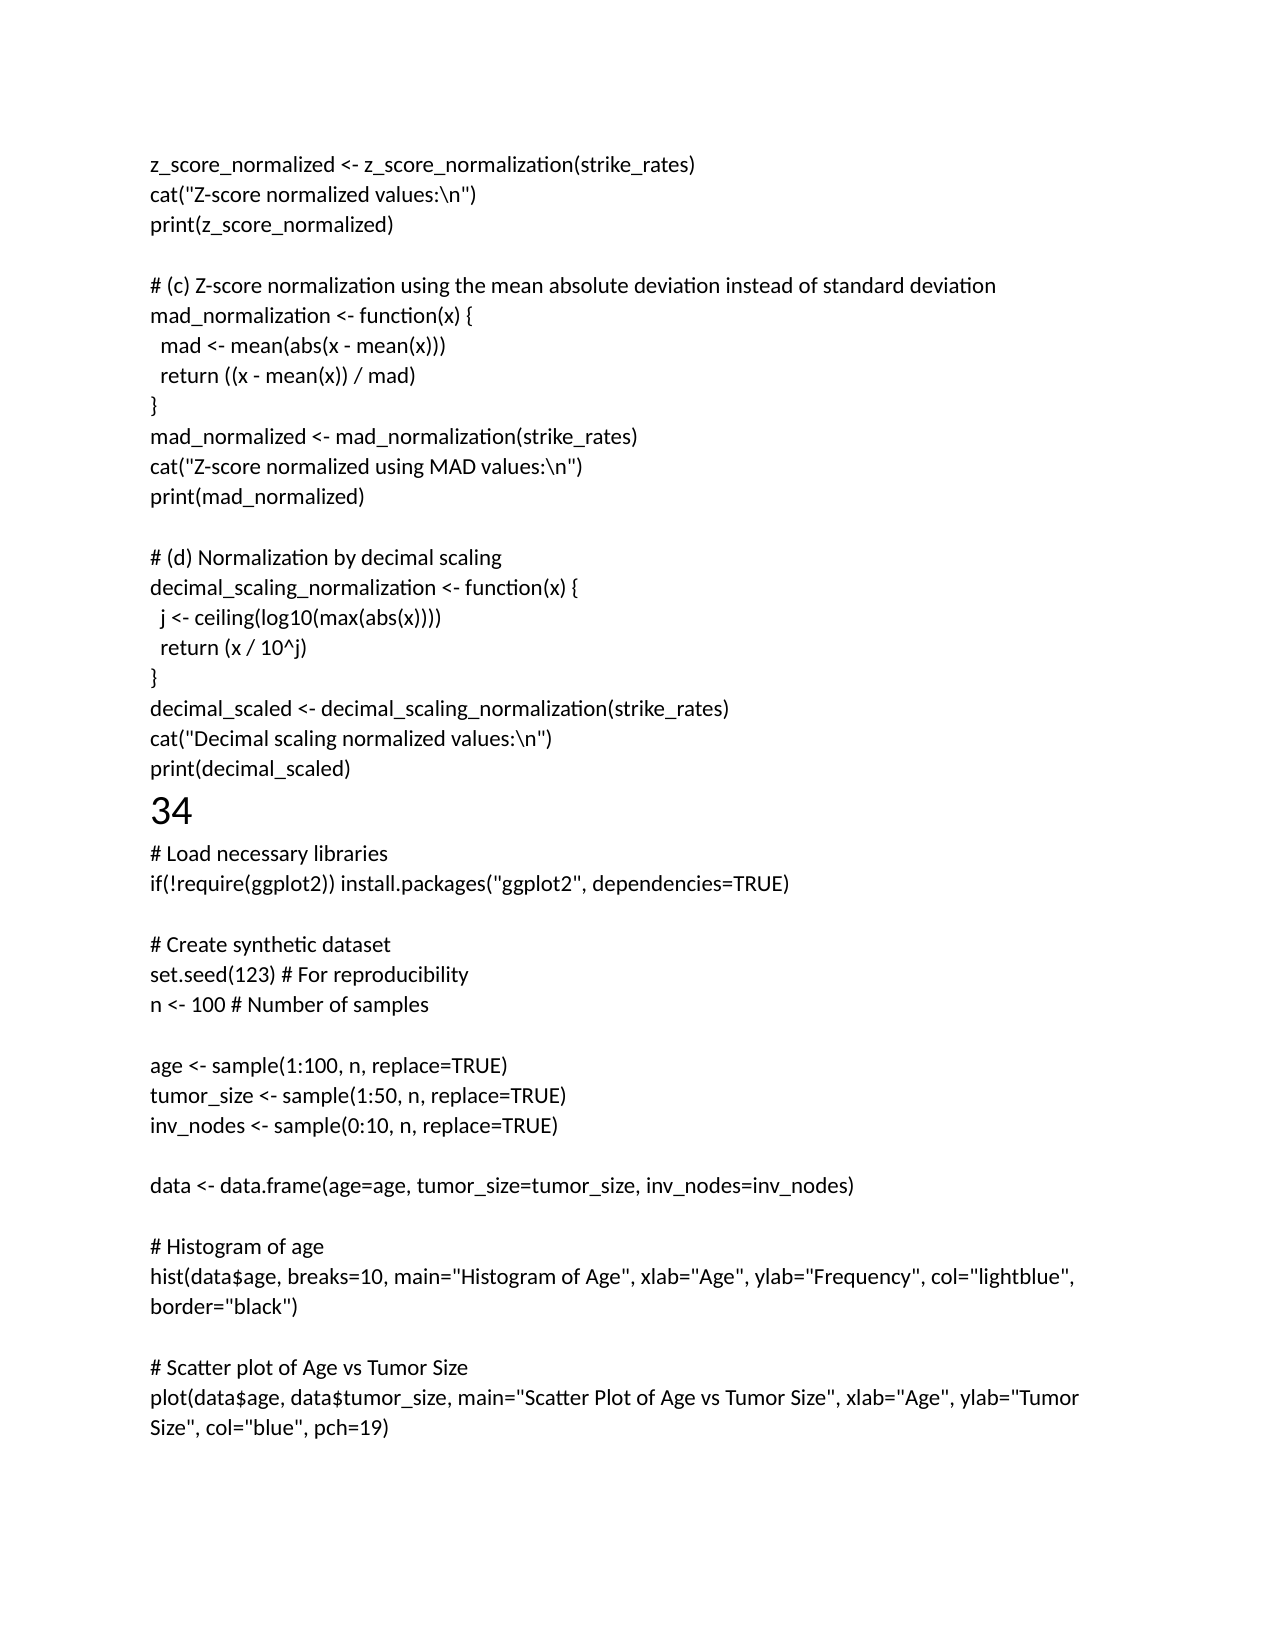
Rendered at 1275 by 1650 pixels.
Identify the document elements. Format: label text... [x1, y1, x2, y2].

text mad_normalized <- mad_normalization(strike_rates) [150, 422, 1125, 450]
text # Histogram of age [150, 1232, 1125, 1260]
text z_score_normalized <- z_score_normalization(strike_rates) [150, 150, 1125, 178]
text n <- 100 # Number of samples [150, 990, 1125, 1018]
text # (d) Normalization by decimal scaling [150, 543, 1125, 571]
text mad <- mean(abs(x - mean(x))) [150, 331, 1125, 359]
text print(z_score_normalized) [150, 210, 1125, 238]
text # Create synthetic dataset [150, 930, 1125, 958]
text inv_nodes <- sample(0:10, n, replace=TRUE) [150, 1111, 1125, 1139]
text # Load necessary libraries [150, 839, 1125, 867]
text # Scatter plot of Age vs Tumor Size [150, 1353, 1125, 1381]
text 34 [150, 784, 1125, 835]
text return (x / 10^j) [150, 633, 1125, 661]
text # (c) Z-score normalization using the mean absolute deviation instead of standard deviation [150, 271, 1125, 299]
text cat("Decimal scaling normalized values:\n") [150, 724, 1125, 752]
text j <- ceiling(log10(max(abs(x)))) [150, 603, 1125, 631]
text } [150, 663, 1125, 692]
text if(!require(ggplot2)) install.packages("ggplot2", dependencies=TRUE) [150, 869, 1125, 897]
text age <- sample(1:100, n, replace=TRUE) [150, 1051, 1125, 1079]
text return ((x - mean(x)) / mad) [150, 361, 1125, 389]
text print(mad_normalized) [150, 482, 1125, 510]
text print(decimal_scaled) [150, 754, 1125, 782]
text hist(data$age, breaks=10, main="Histogram of Age", xlab="Age", ylab="Frequency", col="lightblue", border="black") [150, 1262, 1125, 1320]
text set.seed(123) # For reproducibility [150, 960, 1125, 988]
text decimal_scaled <- decimal_scaling_normalization(strike_rates) [150, 694, 1125, 722]
text plot(data$age, data$tumor_size, main="Scatter Plot of Age vs Tumor Size", xlab="Age", ylab="Tumor Size", col="blue", pch=19) [150, 1383, 1125, 1441]
text mad_normalization <- function(x) { [150, 301, 1125, 329]
text decimal_scaling_normalization <- function(x) { [150, 573, 1125, 601]
text cat("Z-score normalized values:\n") [150, 180, 1125, 208]
text data <- data.frame(age=age, tumor_size=tumor_size, inv_nodes=inv_nodes) [150, 1172, 1125, 1199]
text cat("Z-score normalized using MAD values:\n") [150, 452, 1125, 480]
text tumor_size <- sample(1:50, n, replace=TRUE) [150, 1081, 1125, 1109]
text } [150, 392, 1125, 420]
